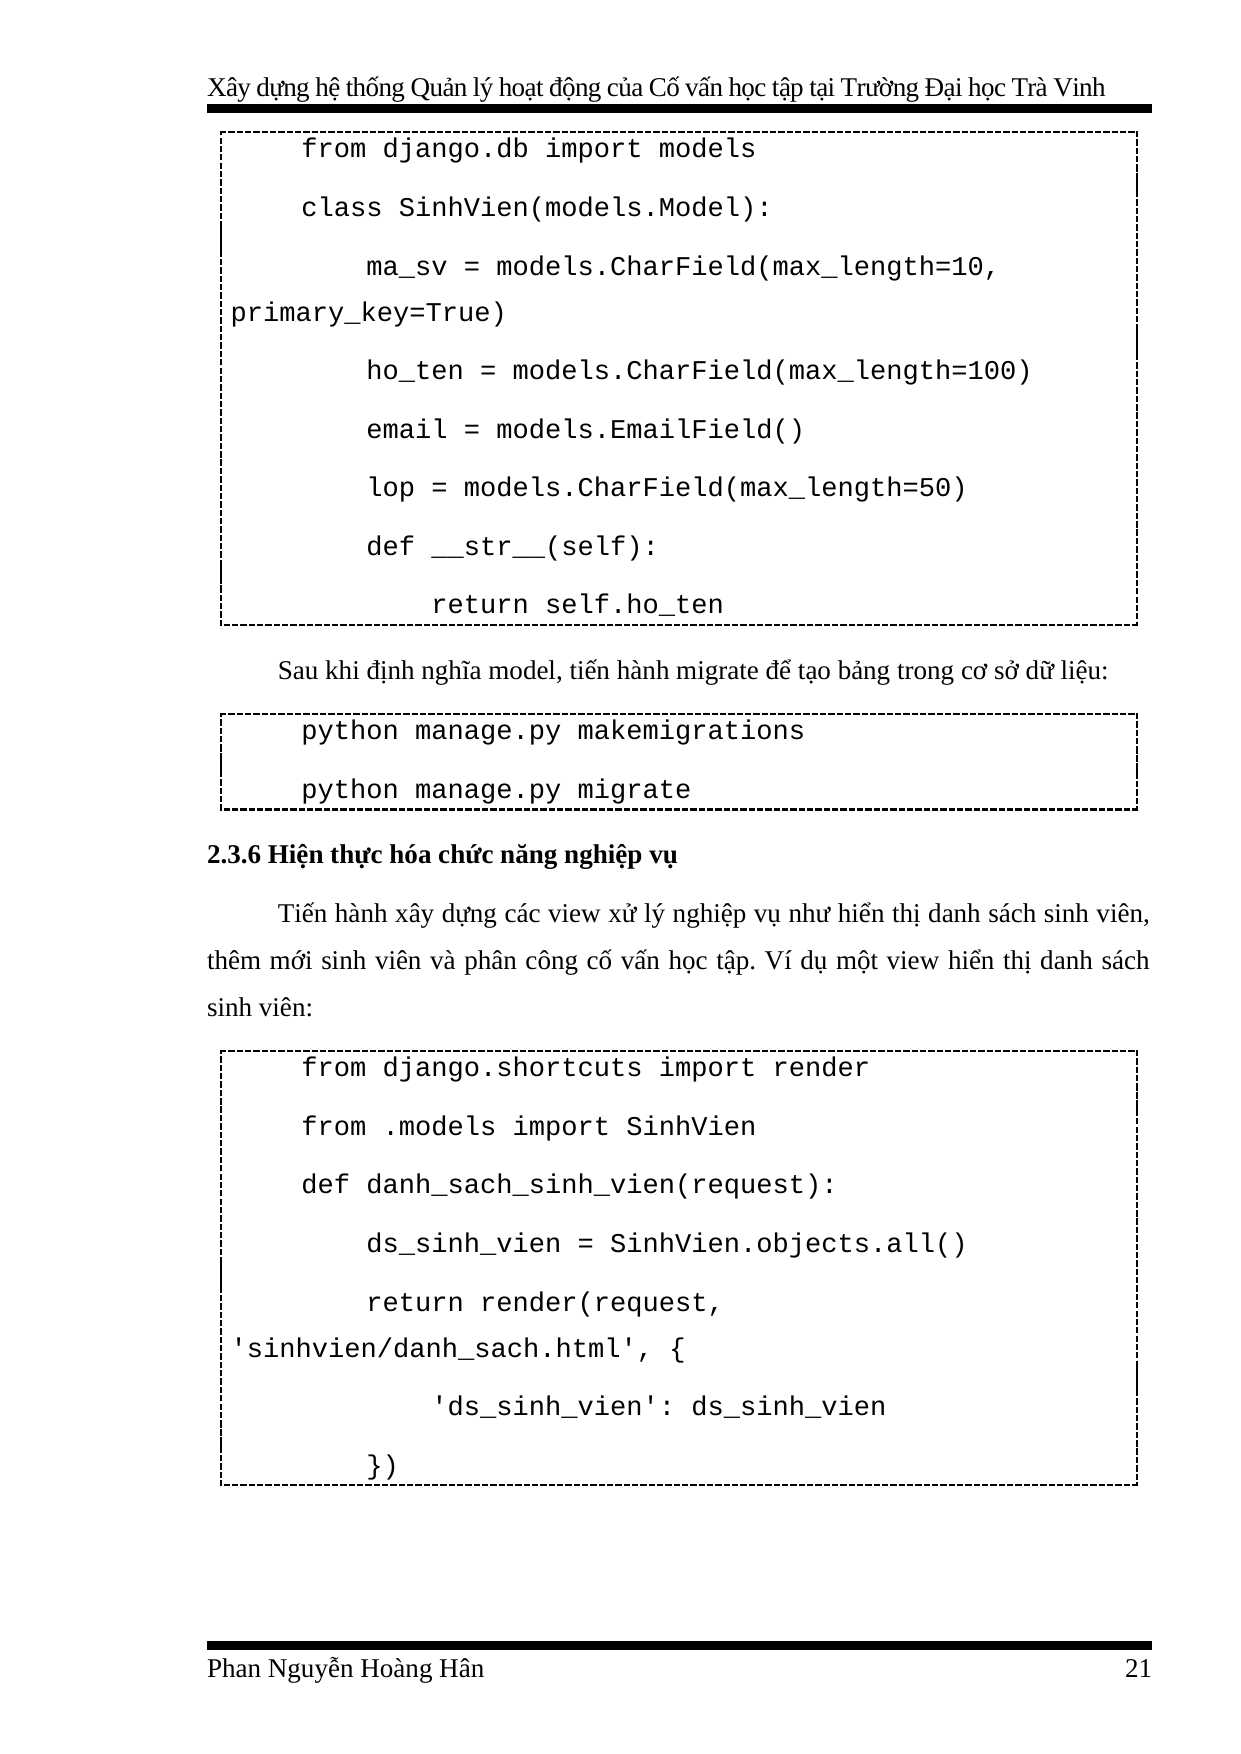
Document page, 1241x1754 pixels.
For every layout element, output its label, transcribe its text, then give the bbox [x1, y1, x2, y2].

text return render(request, 'sinhvien/danh_sach.html', { [220, 1284, 1138, 1365]
text from django.db import models [220, 131, 1138, 166]
text ma_sv = models.CharField(max_length=10, primary_key=True) [220, 248, 1138, 329]
text python manage.py makemigrations [220, 713, 1138, 748]
text Sau khi định nghĩa model, tiến hành migrate để tạo bảng trong cơ sở dữ liệu: [207, 654, 1152, 685]
text class SinhVien(models.Model): [220, 189, 1138, 224]
text def __str__(self): [220, 528, 1138, 563]
text from django.shortcuts import render [220, 1050, 1138, 1085]
text return self.ho_ten [220, 587, 1138, 626]
text ho_ten = models.CharField(max_length=100) [220, 353, 1138, 388]
text python manage.py migrate [220, 771, 1138, 811]
text lop = models.CharField(max_length=50) [220, 470, 1138, 505]
text ds_sinh_vien = SinhVien.objects.all() [220, 1226, 1138, 1261]
text }) [220, 1447, 1138, 1486]
subtitle Hiện thực hóa chức năng nghiệp vụ [207, 838, 1152, 869]
text def danh_sach_sinh_vien(request): [220, 1167, 1138, 1202]
text Tiến hành xây dựng các view xử lý nghiệp vụ như hiển thị danh sách sinh viên, thêm mới sinh viên và phân công cố vấn học tập. Ví dụ một view hiển thị danh sách sinh viên: [207, 897, 1152, 1022]
text 'ds_sinh_vien': ds_sinh_vien [220, 1389, 1138, 1424]
text email = models.EmailField() [220, 411, 1138, 446]
text from .models import SinhVien [220, 1108, 1138, 1143]
